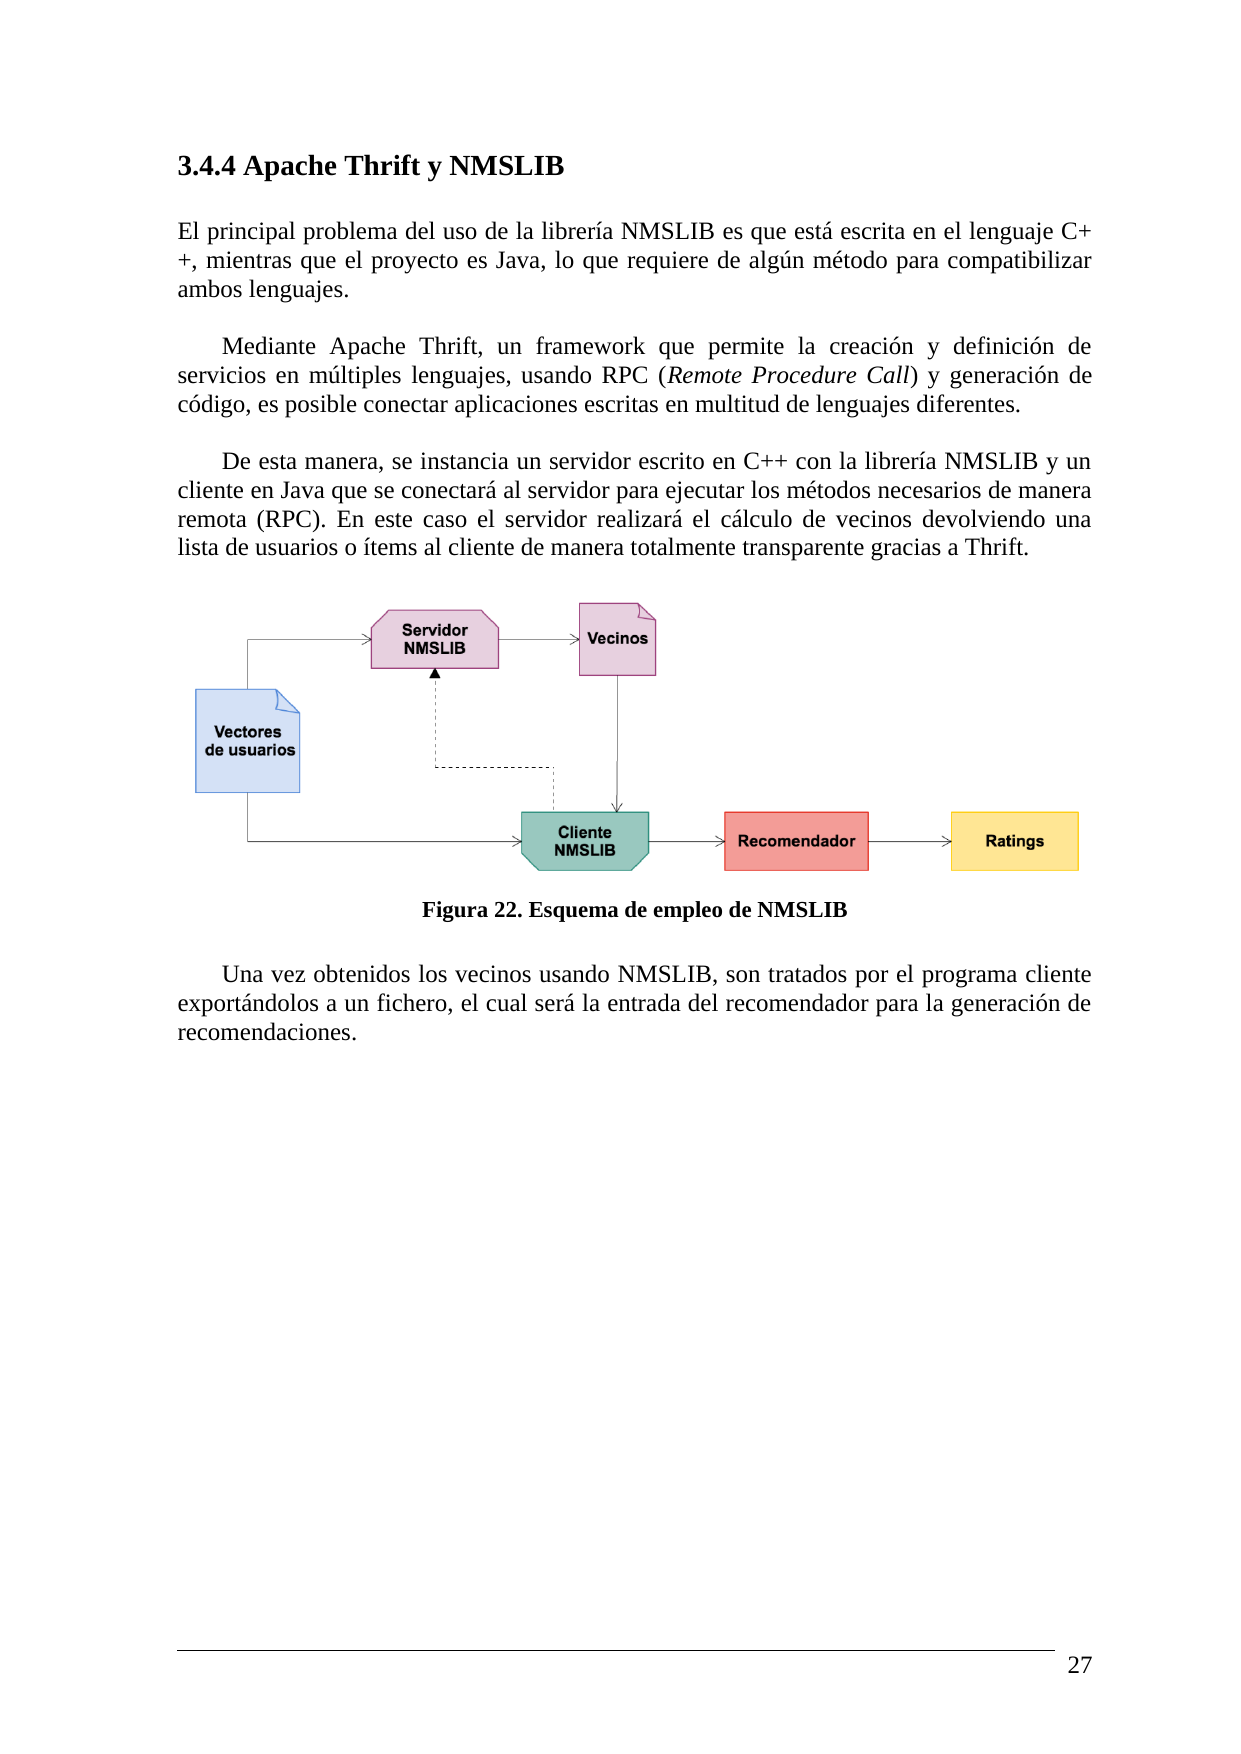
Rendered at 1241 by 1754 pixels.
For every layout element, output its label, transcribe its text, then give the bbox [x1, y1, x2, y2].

text De esta manera, se instancia un servidor escrito en C++ con la librería NMSLIB y un cliente en Java que se conectará al servidor para ejecutar los métodos necesarios de manera remota (RPC). En este caso el servidor realizará el cálculo de vecinos devolviendo una lista de usuarios o ítems al cliente de manera totalmente transparente gracias a Thrift. [177, 446, 1092, 561]
text Una vez obtenidos los vecinos usando NMSLIB, son tratados por el programa cliente exportándolos a un fichero, el cual será la entrada del recomendador para la generación de recomendaciones. [177, 959, 1092, 1046]
text El principal problema del uso de la librería NMSLIB es que está escrita en el lenguaje C++, mientras que el proyecto es Java, lo que requiere de algún método para compatibilizar ambos lenguajes. [177, 216, 1092, 302]
subtitle Apache Thrift y NMSLIB [177, 148, 1092, 181]
text Mediante Apache Thrift, un framework que permite la creación y definición de servicios en múltiples lenguajes, usando RPC (Remote Procedure Call) y generación de código, es posible conectar aplicaciones escritas en multitud de lenguajes diferentes. [177, 331, 1092, 417]
picture [177, 590, 1093, 884]
